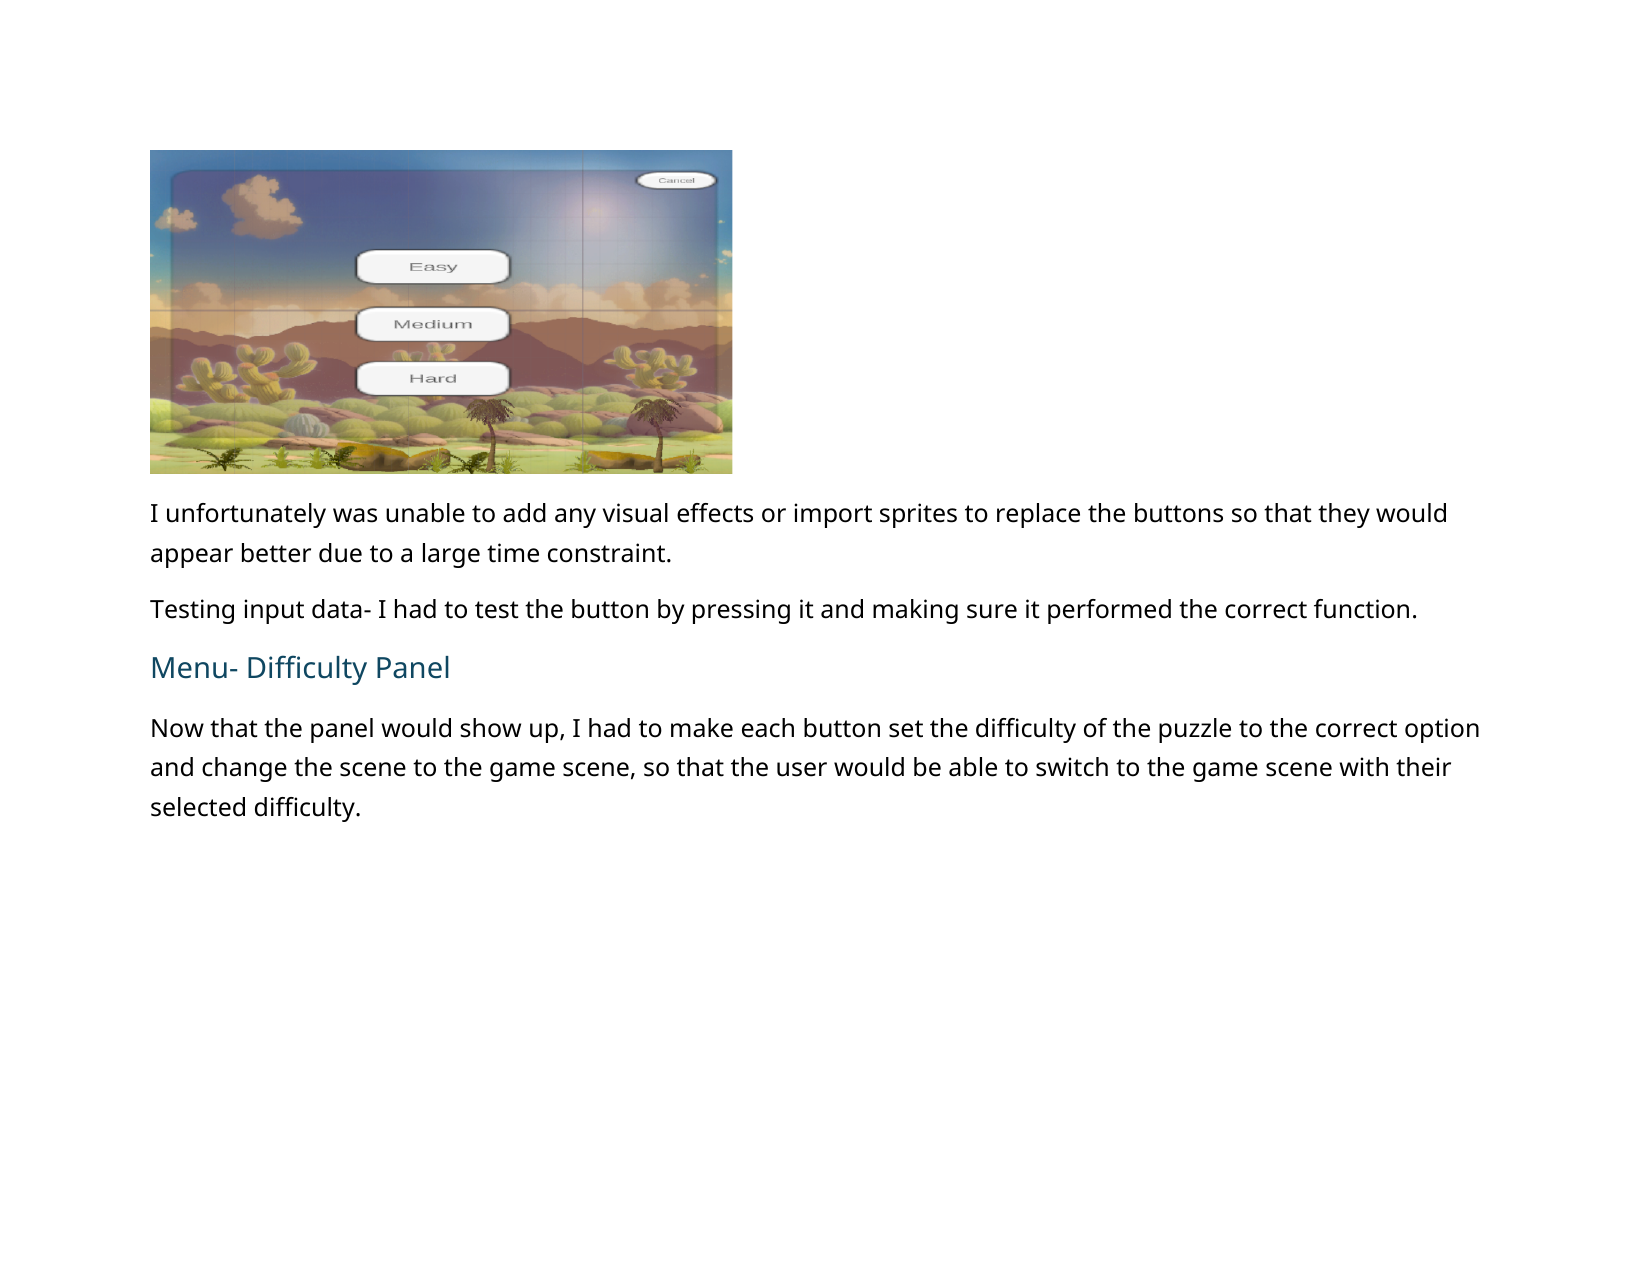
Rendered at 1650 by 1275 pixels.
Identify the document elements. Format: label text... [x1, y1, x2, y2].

text Menu- Difficulty Panel [150, 648, 1500, 687]
text I unfortunately was unable to add any visual effects or import sprites to replace the buttons so that they would appear better due to a large time constraint. [150, 496, 1500, 569]
text Now that the panel would show up, I had to make each button set the difficulty of the puzzle to the correct option and change the scene to the game scene, so that the user would be able to switch to the game scene with their selected difficulty. [150, 710, 1500, 823]
picture [150, 150, 733, 474]
text Testing input data- I had to test the button by pressing it and making sure it performed the correct function. [150, 591, 1500, 626]
